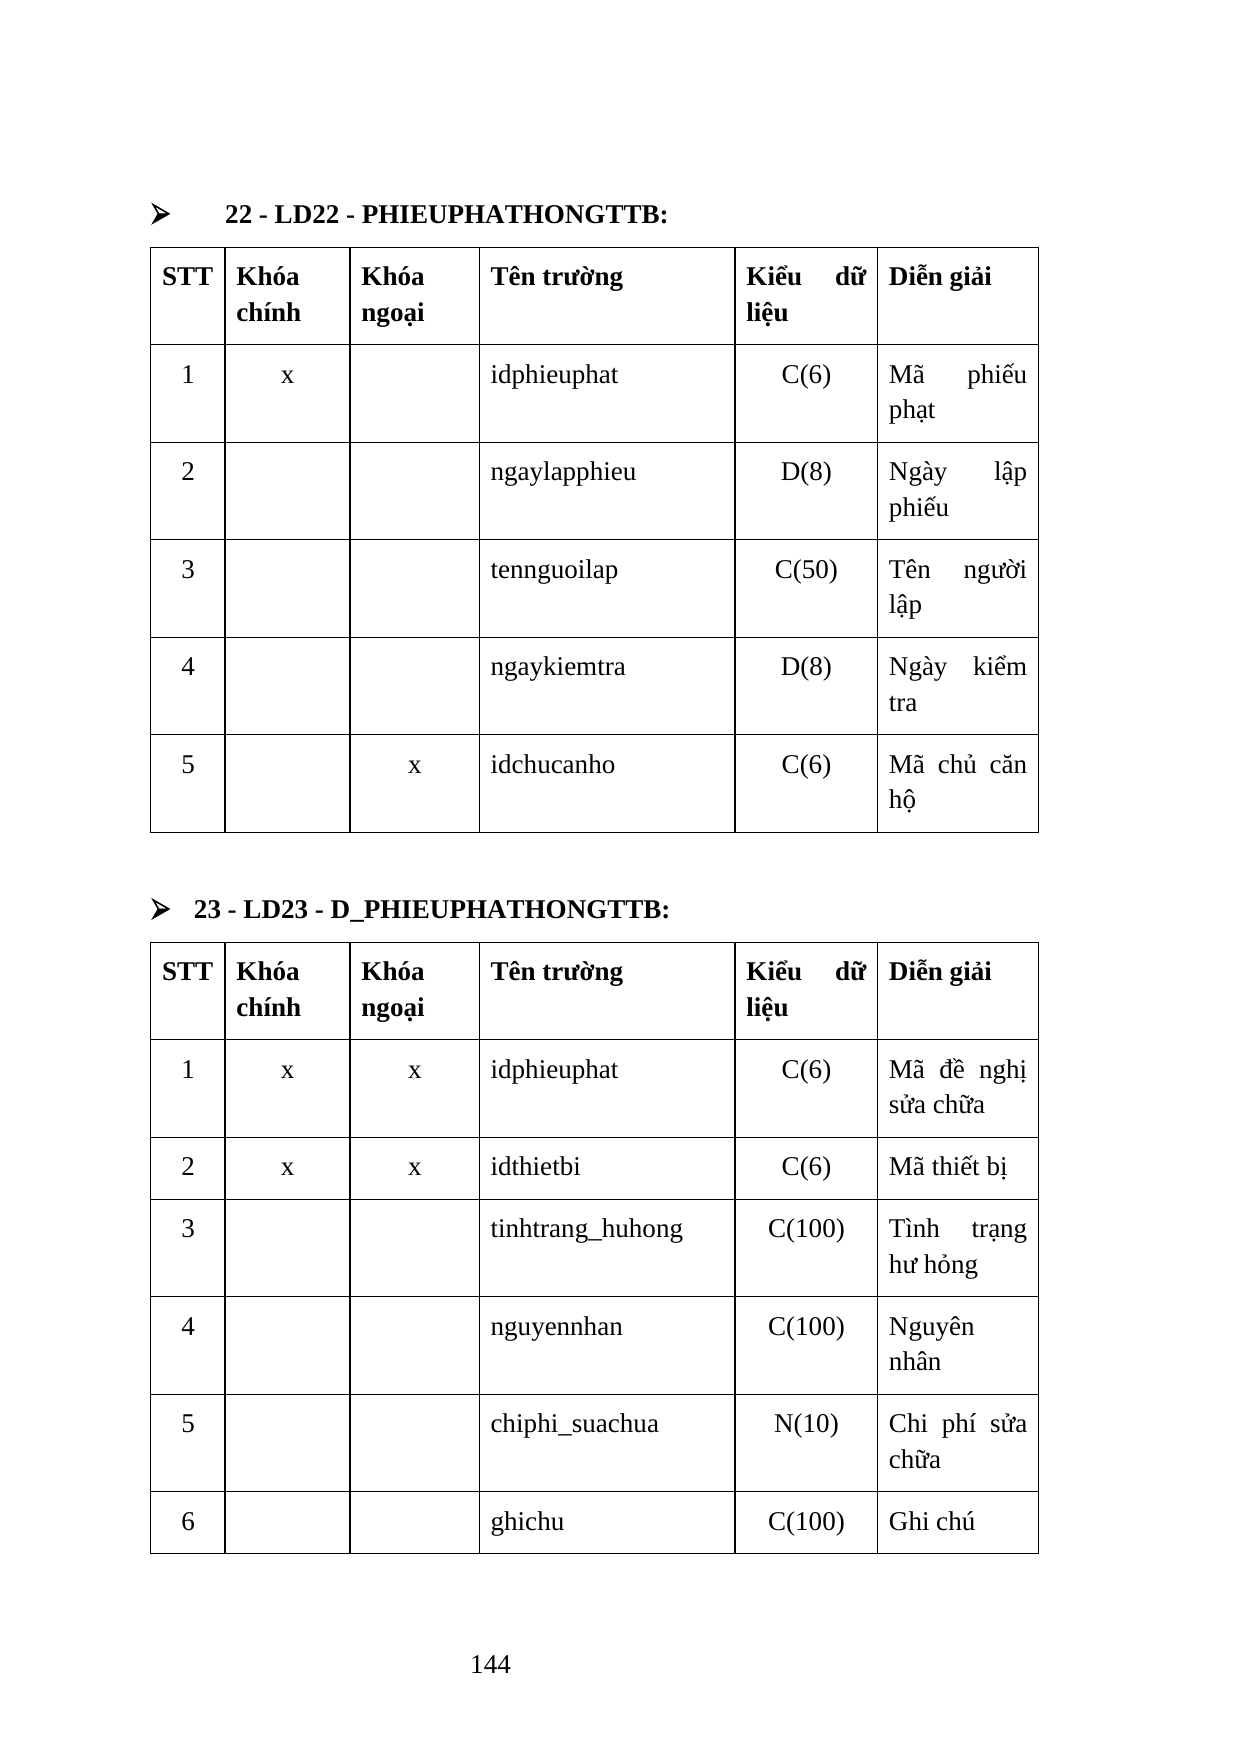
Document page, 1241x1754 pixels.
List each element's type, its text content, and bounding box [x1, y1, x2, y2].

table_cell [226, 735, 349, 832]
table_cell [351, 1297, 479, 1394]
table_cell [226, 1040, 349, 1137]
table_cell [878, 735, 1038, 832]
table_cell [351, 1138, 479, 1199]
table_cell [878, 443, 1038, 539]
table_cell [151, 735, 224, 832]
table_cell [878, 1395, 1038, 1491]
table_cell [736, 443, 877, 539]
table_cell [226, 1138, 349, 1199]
list 23 - LD23 - D_PHIEUPHATHONGTTB: [150, 893, 1090, 925]
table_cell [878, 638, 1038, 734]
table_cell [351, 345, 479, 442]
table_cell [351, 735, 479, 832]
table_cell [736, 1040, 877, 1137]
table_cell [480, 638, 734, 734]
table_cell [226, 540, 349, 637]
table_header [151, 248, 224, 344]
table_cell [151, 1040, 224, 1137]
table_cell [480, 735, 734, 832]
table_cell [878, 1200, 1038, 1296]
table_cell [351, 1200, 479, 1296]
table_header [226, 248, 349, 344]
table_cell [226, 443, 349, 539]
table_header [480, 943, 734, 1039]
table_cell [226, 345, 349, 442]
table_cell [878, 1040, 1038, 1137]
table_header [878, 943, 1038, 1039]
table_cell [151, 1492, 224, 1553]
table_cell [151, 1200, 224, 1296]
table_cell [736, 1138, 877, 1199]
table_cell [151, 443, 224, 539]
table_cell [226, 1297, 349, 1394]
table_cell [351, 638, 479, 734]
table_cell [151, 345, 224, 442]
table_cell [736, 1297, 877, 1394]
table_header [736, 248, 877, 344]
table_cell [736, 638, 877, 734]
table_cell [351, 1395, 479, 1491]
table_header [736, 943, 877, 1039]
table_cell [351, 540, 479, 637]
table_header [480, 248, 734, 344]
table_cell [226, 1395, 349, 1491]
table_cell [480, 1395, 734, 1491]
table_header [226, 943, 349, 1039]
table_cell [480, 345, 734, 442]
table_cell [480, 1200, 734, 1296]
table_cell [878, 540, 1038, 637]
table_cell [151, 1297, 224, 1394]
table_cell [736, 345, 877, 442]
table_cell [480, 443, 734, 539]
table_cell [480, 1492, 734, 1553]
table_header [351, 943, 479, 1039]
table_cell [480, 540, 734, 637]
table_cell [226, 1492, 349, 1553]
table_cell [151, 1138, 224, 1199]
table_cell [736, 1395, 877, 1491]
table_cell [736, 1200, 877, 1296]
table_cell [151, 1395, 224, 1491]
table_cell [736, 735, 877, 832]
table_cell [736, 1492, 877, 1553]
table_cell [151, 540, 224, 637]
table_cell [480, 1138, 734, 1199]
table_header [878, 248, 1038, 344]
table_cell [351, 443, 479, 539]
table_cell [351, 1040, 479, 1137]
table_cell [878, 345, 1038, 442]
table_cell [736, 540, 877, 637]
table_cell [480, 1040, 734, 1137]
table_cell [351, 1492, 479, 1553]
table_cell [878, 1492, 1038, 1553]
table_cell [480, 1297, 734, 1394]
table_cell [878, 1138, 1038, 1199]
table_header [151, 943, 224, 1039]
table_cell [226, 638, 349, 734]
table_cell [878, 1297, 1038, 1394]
list 22 - LD22 - PHIEUPHATHONGTTB: [150, 198, 1090, 229]
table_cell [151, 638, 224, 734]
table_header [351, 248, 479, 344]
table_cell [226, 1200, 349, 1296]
